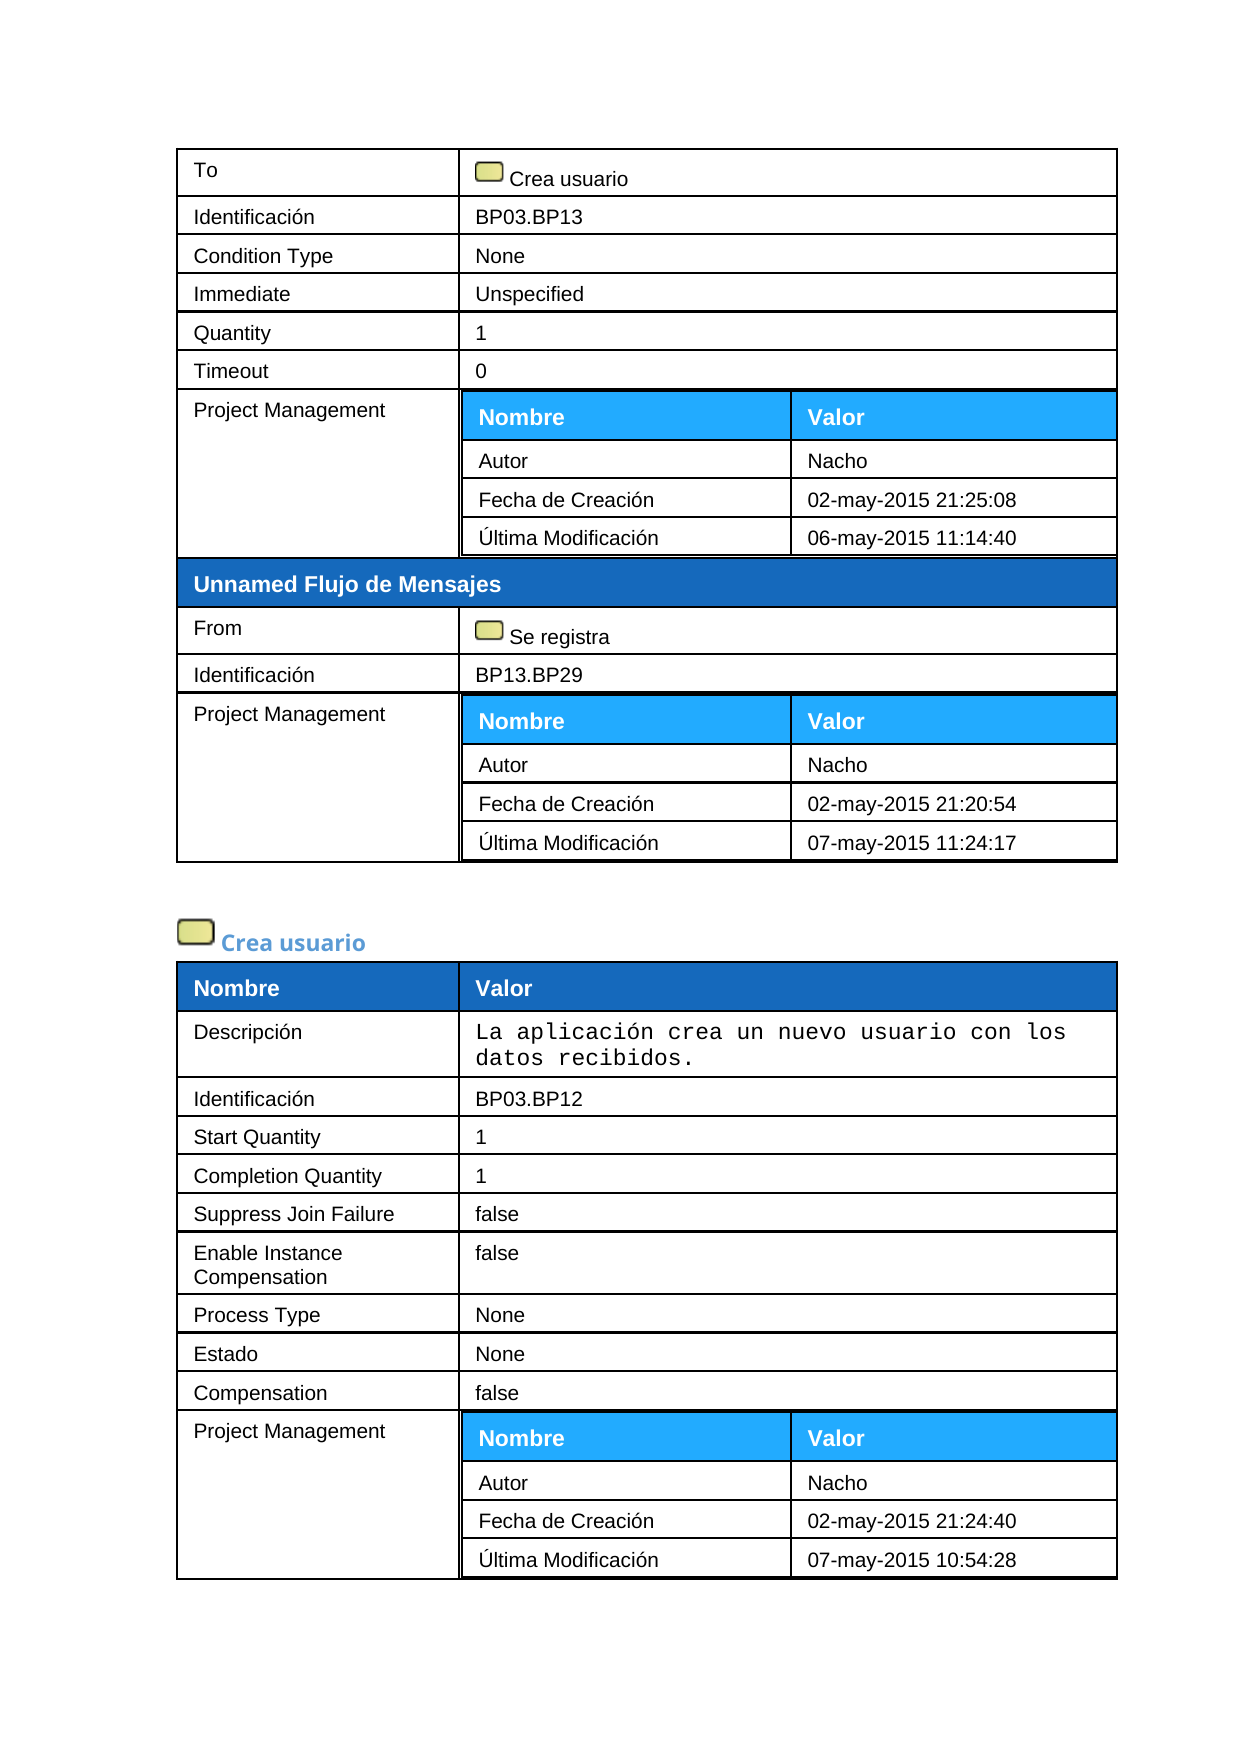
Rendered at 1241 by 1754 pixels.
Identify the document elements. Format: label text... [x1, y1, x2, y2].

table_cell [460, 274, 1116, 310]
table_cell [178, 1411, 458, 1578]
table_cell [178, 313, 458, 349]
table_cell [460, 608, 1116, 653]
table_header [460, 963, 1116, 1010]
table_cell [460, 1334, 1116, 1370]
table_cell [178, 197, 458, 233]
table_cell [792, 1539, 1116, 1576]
picture [475, 158, 504, 187]
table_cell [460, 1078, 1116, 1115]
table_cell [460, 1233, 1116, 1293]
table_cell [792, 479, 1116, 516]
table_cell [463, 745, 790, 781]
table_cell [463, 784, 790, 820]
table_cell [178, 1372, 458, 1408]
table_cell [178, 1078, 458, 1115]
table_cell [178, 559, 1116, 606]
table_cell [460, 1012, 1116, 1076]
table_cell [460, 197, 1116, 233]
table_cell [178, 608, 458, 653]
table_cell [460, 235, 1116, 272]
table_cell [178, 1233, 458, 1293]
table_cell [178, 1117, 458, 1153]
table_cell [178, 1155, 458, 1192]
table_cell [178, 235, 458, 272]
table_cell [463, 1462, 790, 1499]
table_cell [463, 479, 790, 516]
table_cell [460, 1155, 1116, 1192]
subtitle Crea usuario [177, 914, 1063, 958]
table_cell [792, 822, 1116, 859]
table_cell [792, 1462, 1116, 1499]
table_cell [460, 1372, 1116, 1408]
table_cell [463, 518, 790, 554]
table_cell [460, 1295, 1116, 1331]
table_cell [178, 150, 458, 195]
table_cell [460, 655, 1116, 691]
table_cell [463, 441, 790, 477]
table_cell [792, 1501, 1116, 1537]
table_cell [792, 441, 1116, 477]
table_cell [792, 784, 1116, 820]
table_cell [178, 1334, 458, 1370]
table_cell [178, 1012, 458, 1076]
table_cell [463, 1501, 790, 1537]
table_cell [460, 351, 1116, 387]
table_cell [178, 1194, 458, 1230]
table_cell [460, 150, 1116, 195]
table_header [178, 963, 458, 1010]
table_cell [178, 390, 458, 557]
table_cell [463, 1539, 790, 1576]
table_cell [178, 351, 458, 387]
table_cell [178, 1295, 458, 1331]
picture [177, 913, 215, 952]
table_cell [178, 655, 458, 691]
picture [475, 616, 504, 645]
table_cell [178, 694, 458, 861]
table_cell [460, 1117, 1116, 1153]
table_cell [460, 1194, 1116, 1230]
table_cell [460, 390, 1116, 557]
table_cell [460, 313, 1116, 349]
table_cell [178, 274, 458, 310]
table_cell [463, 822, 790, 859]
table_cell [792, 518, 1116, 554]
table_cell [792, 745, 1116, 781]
